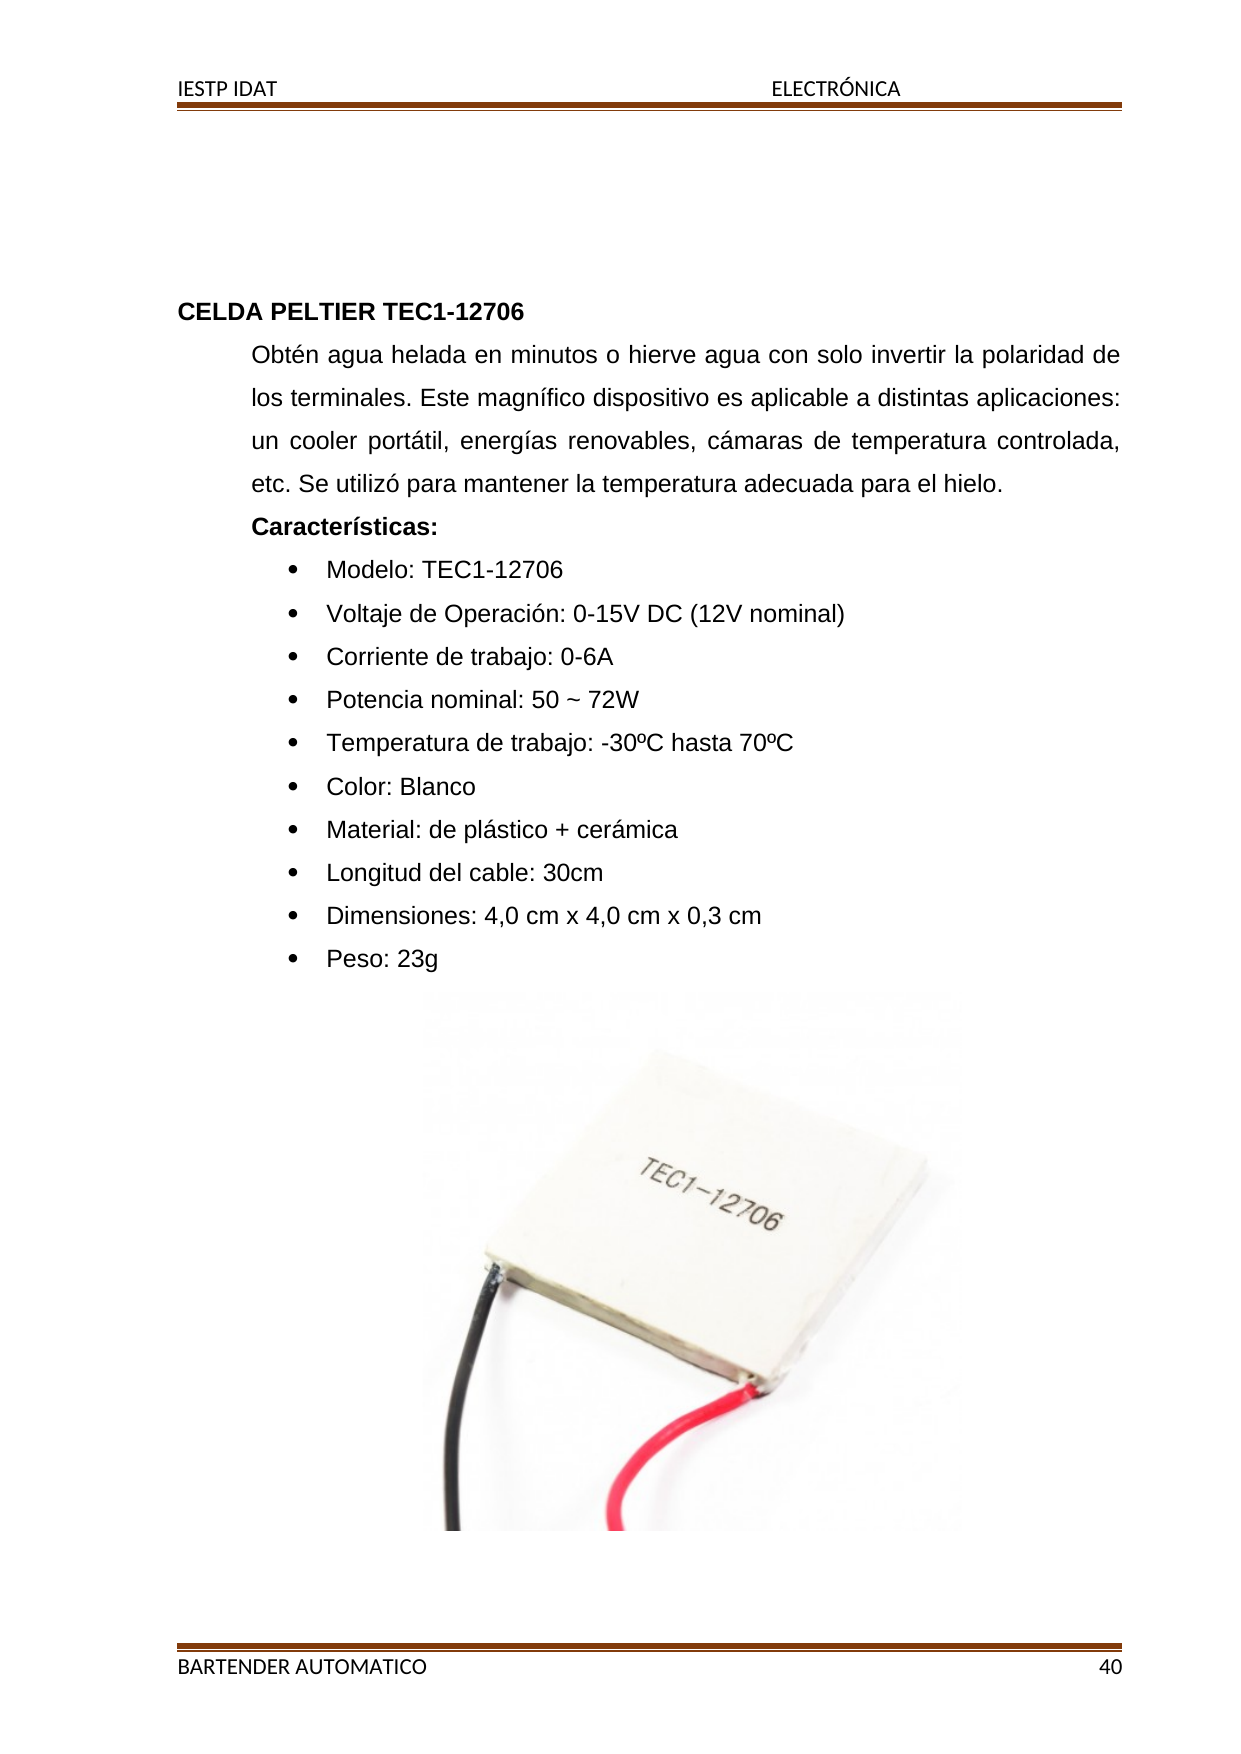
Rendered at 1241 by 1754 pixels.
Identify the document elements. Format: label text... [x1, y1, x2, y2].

text Obtén agua helada en minutos o hierve agua con solo invertir la polaridad de los terminales. Este magnífico dispositivo es aplicable a distintas aplicaciones: un cooler portátil, energías renovables, cámaras de temperatura controlada, etc. Se utilizó para mantener la temperatura adecuada para el hielo. [251, 340, 1122, 498]
list Modelo: TEC1-12706 [288, 555, 1122, 584]
text CELDA PELTIER TEC1-12706 [177, 297, 1122, 325]
list Corriente de trabajo: 0-6A [288, 642, 1122, 671]
list Longitud del cable: 30cm [288, 858, 1122, 887]
list Voltaje de Operación: 0-15V DC (12V nominal) [288, 599, 1122, 627]
list Dimensiones: 4,0 cm x 4,0 cm x 0,3 cm [288, 901, 1122, 930]
text Características: [177, 512, 1122, 541]
picture [422, 992, 962, 1531]
list Potencia nominal: 50 ~ 72W [288, 685, 1122, 714]
list Color: Blanco [288, 772, 1122, 800]
list Temperatura de trabajo: -30ºC hasta 70ºC [288, 728, 1122, 757]
list Material: de plástico + cerámica [288, 815, 1122, 844]
list Peso: 23g [288, 944, 1122, 973]
